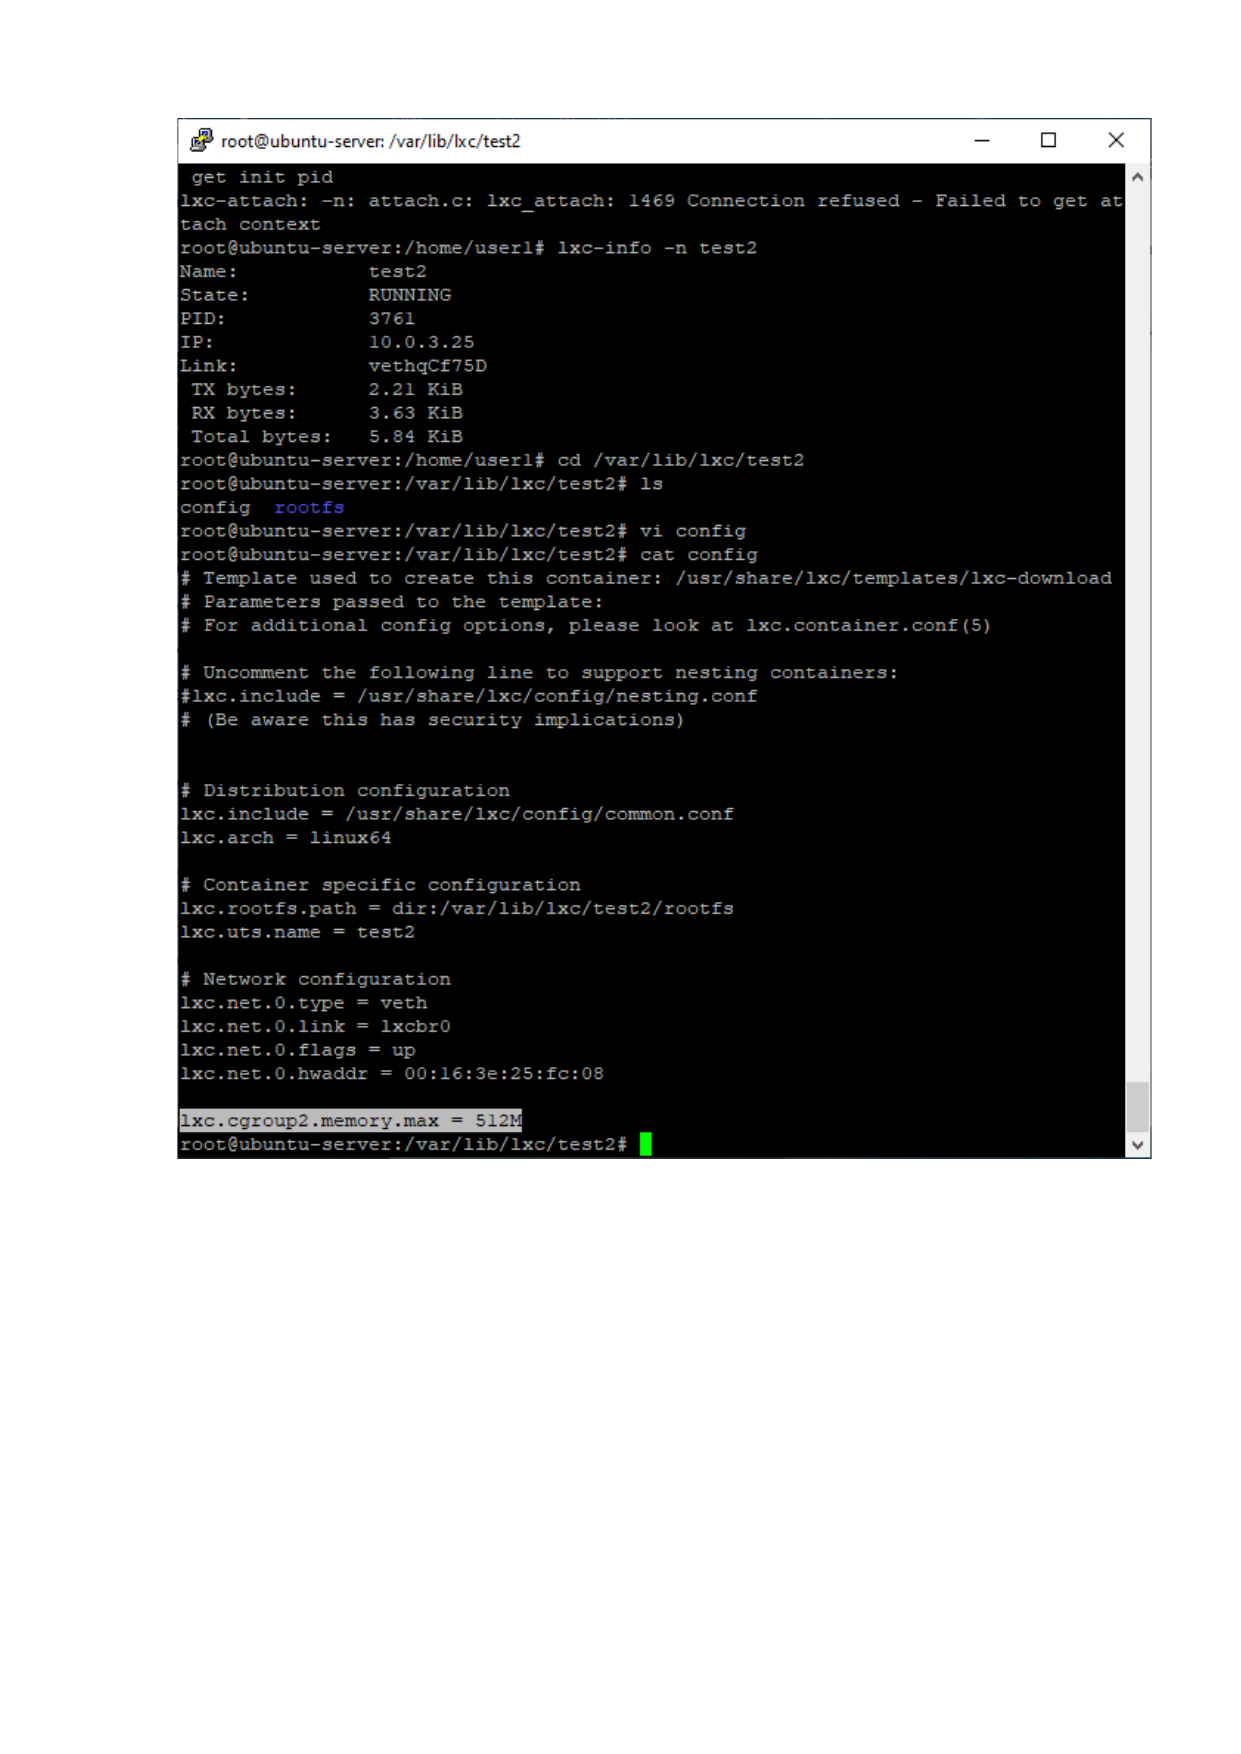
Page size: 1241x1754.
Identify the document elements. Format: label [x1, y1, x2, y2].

picture [177, 118, 1152, 1159]
